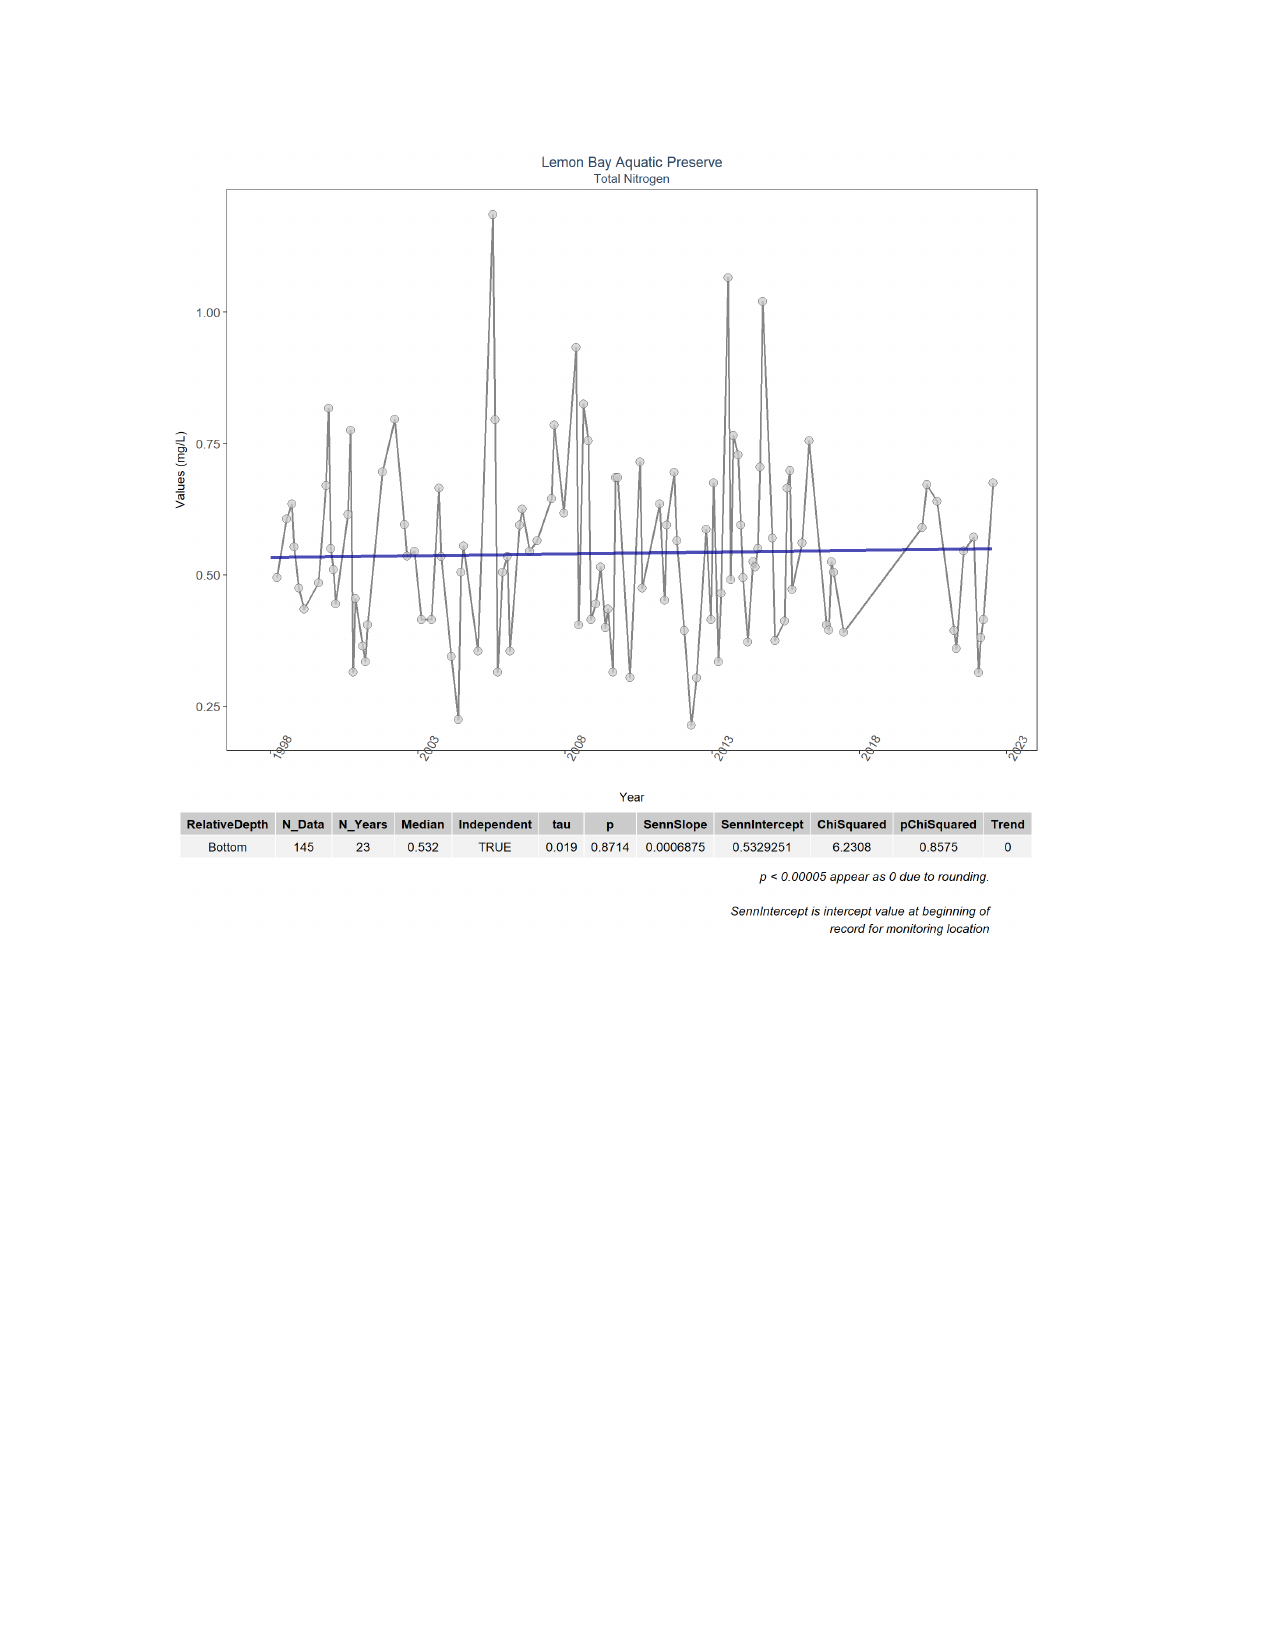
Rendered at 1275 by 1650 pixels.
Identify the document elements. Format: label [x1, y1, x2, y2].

picture [168, 150, 1044, 938]
